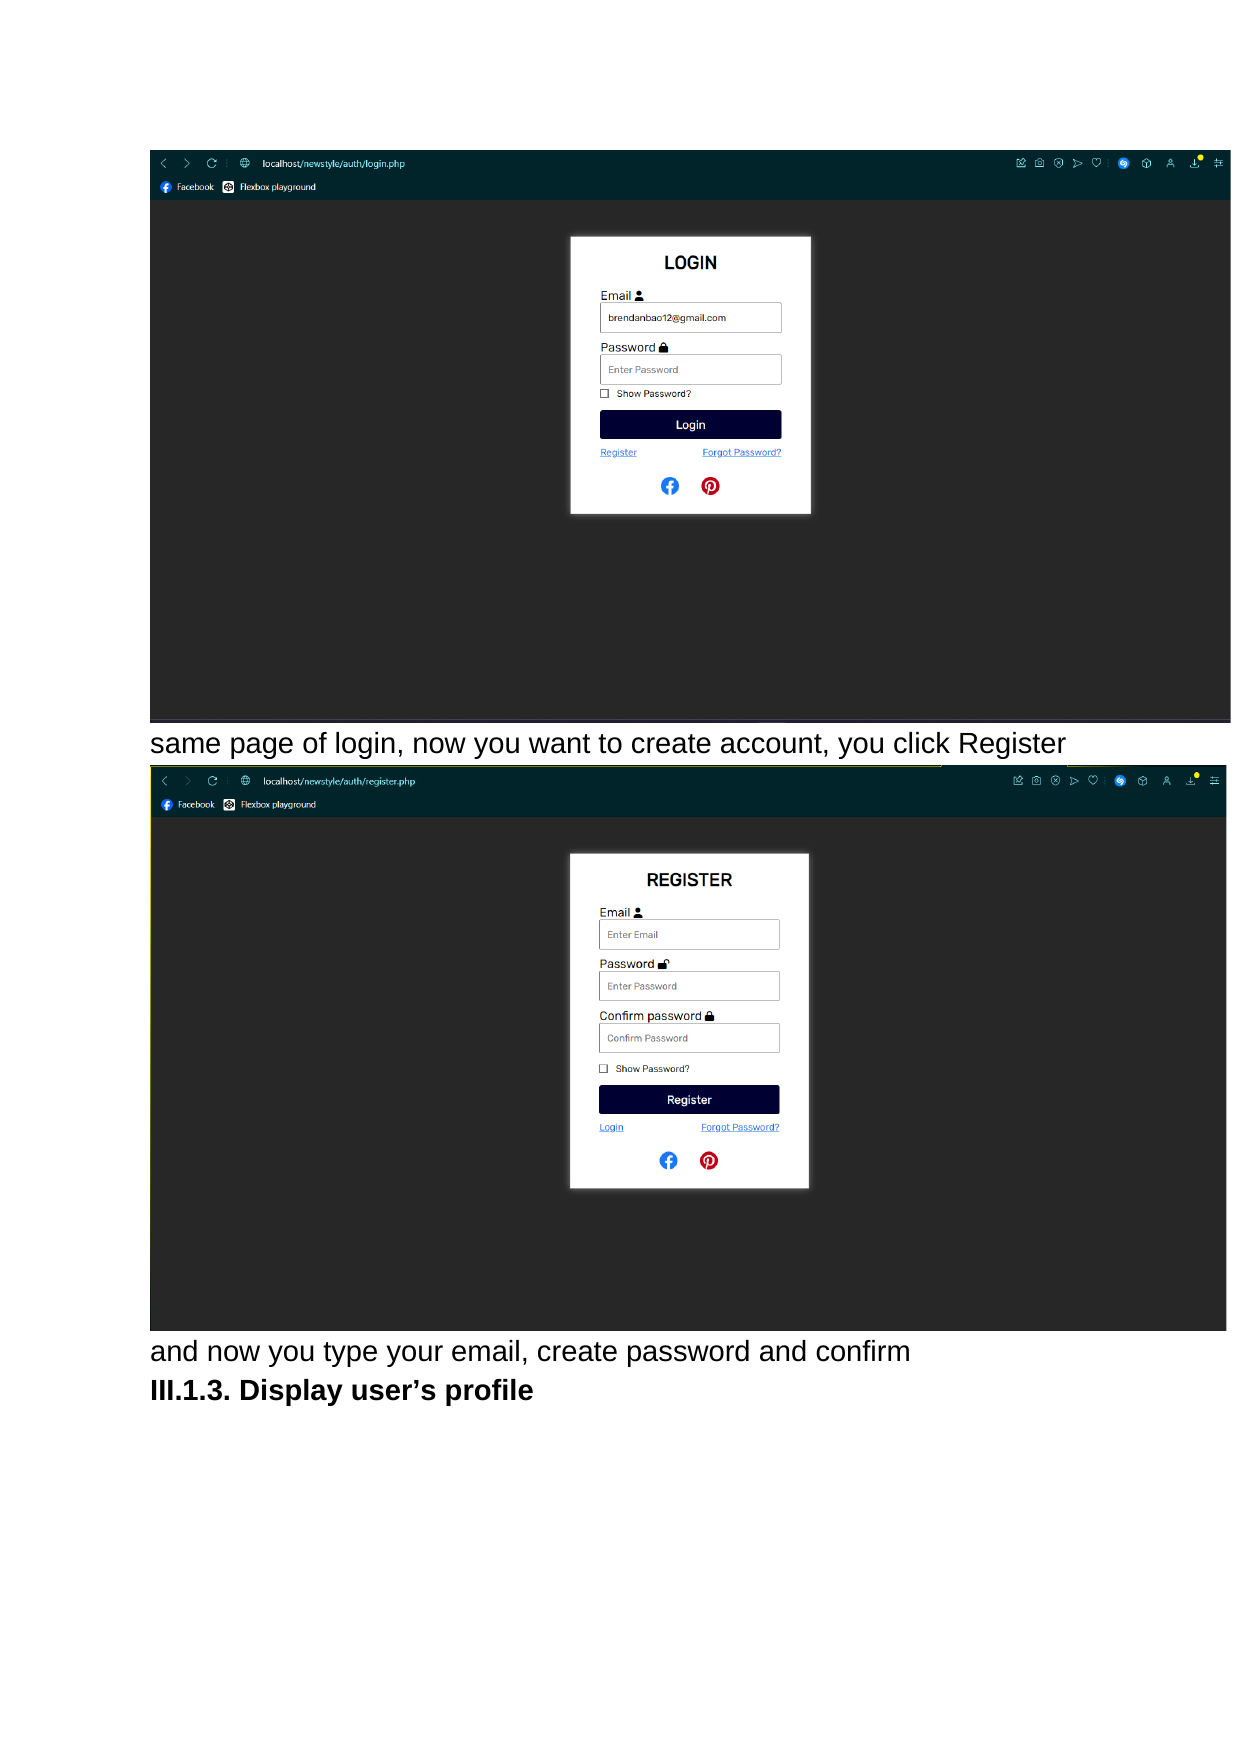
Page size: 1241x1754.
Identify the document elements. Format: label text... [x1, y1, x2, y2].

text III.1.3. Display user’s profile [150, 1372, 1090, 1406]
picture [150, 150, 1231, 723]
text and now you type your email, create password and confirm [150, 1334, 1090, 1367]
text same page of login, now you want to create account, you click Register [150, 727, 1090, 760]
picture [150, 765, 1227, 1331]
